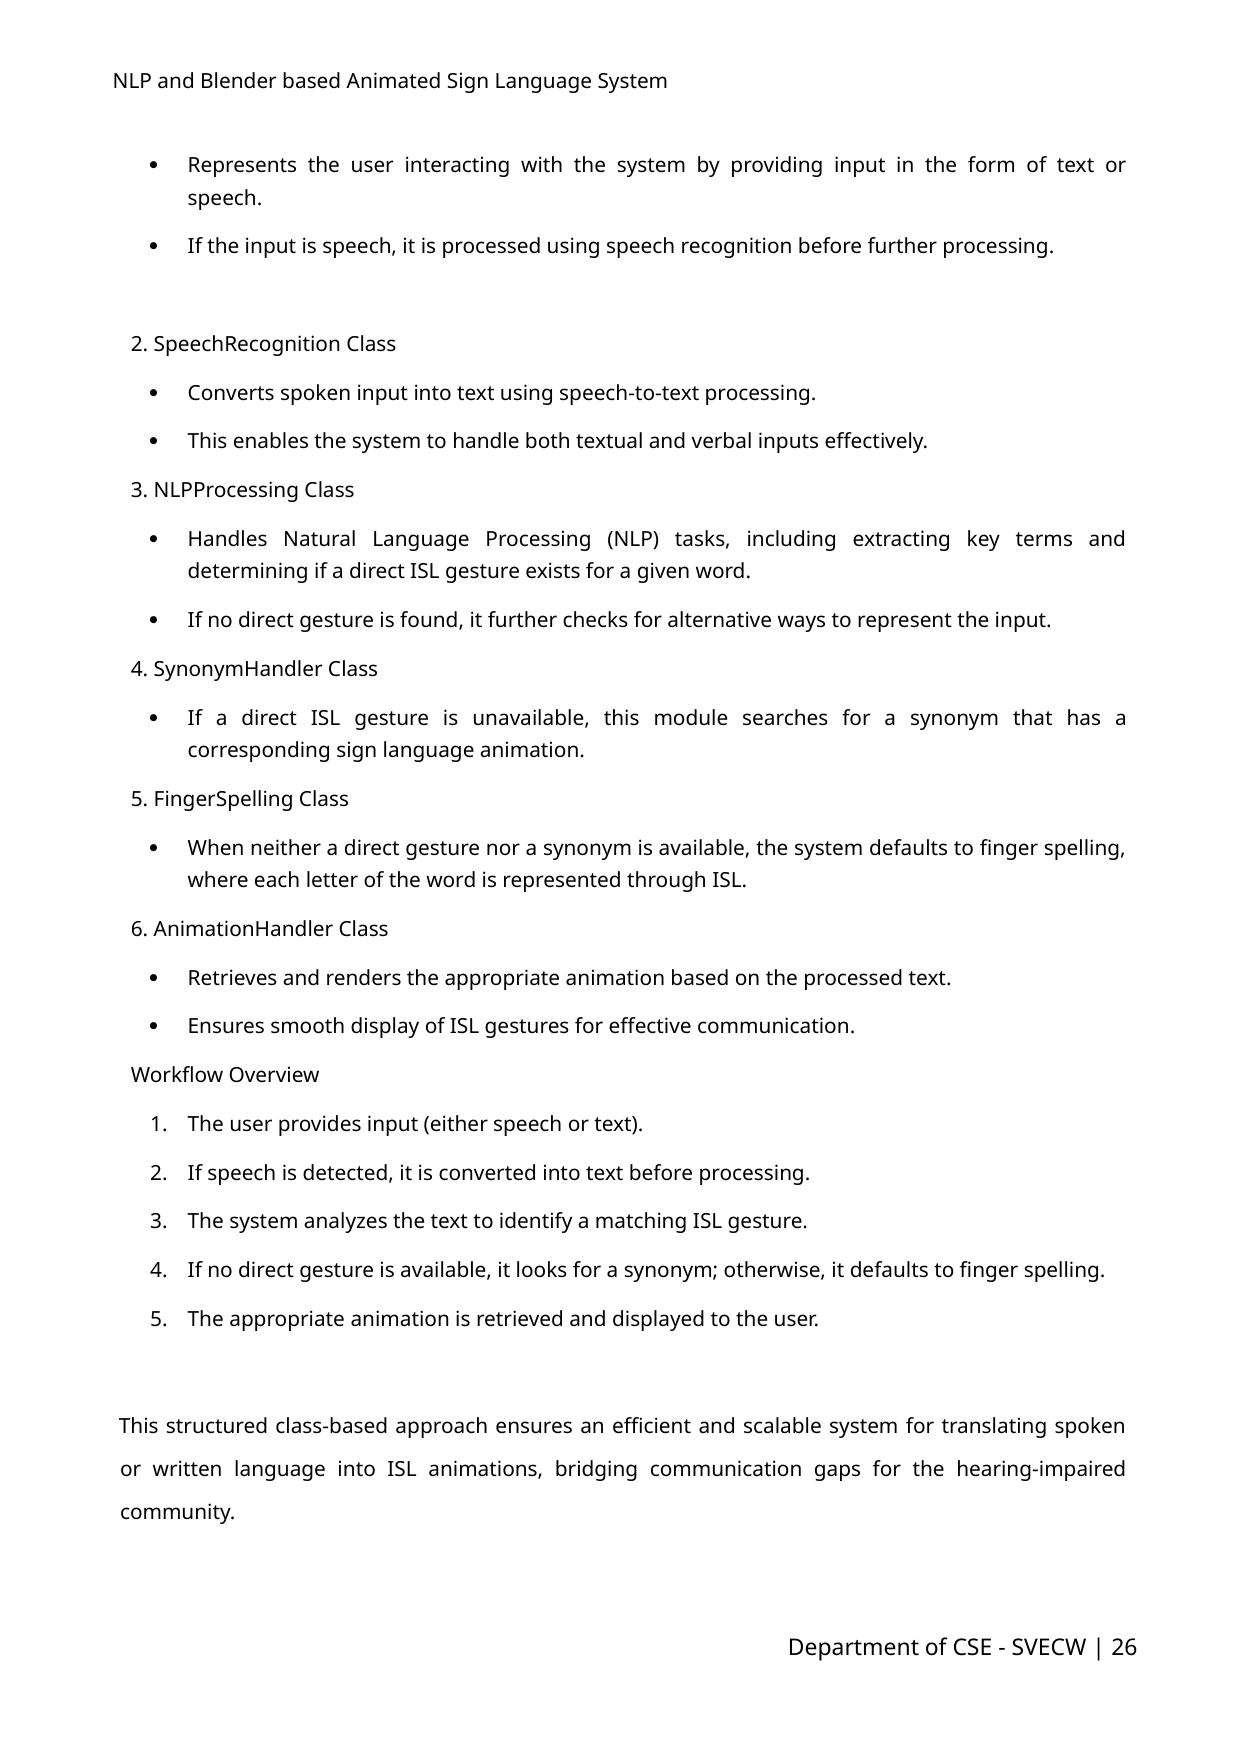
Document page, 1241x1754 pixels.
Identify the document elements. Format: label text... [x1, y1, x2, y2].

text 5. FingerSpelling Class [131, 784, 1128, 812]
list Ensures smooth display of ISL gestures for effective communication. [150, 1012, 1128, 1040]
list The system analyzes the text to identify a matching ISL gesture. [150, 1207, 1128, 1235]
text 2. SpeechRecognition Class [131, 329, 1128, 357]
list If the input is speech, it is processed using speech recognition before further processing. [150, 231, 1128, 260]
list The user provides input (either speech or text). [150, 1109, 1128, 1138]
text 6. AnimationHandler Class [131, 914, 1128, 943]
list When neither a direct gesture nor a synonym is available, the system defaults to finger spelling, where each letter of the word is represented through ISL. [150, 833, 1128, 894]
list The appropriate animation is retrieved and displayed to the user. [150, 1304, 1128, 1333]
text This structured class-based approach ensures an efficient and scalable system for translating spoken or written language into ISL animations, bridging communication gaps for the hearing-impaired community. [119, 1412, 1128, 1525]
list Retrieves and renders the appropriate animation based on the processed text. [150, 963, 1128, 991]
text Workflow Overview [131, 1060, 1128, 1089]
list If no direct gesture is found, it further checks for alternative ways to represent the input. [150, 605, 1128, 634]
text 4. SynonymHandler Class [131, 654, 1128, 682]
list Handles Natural Language Processing (NLP) tasks, including extracting key terms and determining if a direct ISL gesture exists for a given word. [150, 524, 1128, 585]
list If a direct ISL gesture is unavailable, this module searches for a synonym that has a corresponding sign language animation. [150, 703, 1128, 764]
list If speech is detected, it is converted into text before processing. [150, 1158, 1128, 1186]
list Represents the user interacting with the system by providing input in the form of text or speech. [150, 150, 1128, 211]
list This enables the system to handle both textual and verbal inputs effectively. [150, 426, 1128, 455]
list Converts spoken input into text using speech-to-text processing. [150, 378, 1128, 406]
text 3. NLPProcessing Class [131, 475, 1128, 503]
list If no direct gesture is available, it looks for a synonym; otherwise, it defaults to finger spelling. [150, 1255, 1128, 1284]
